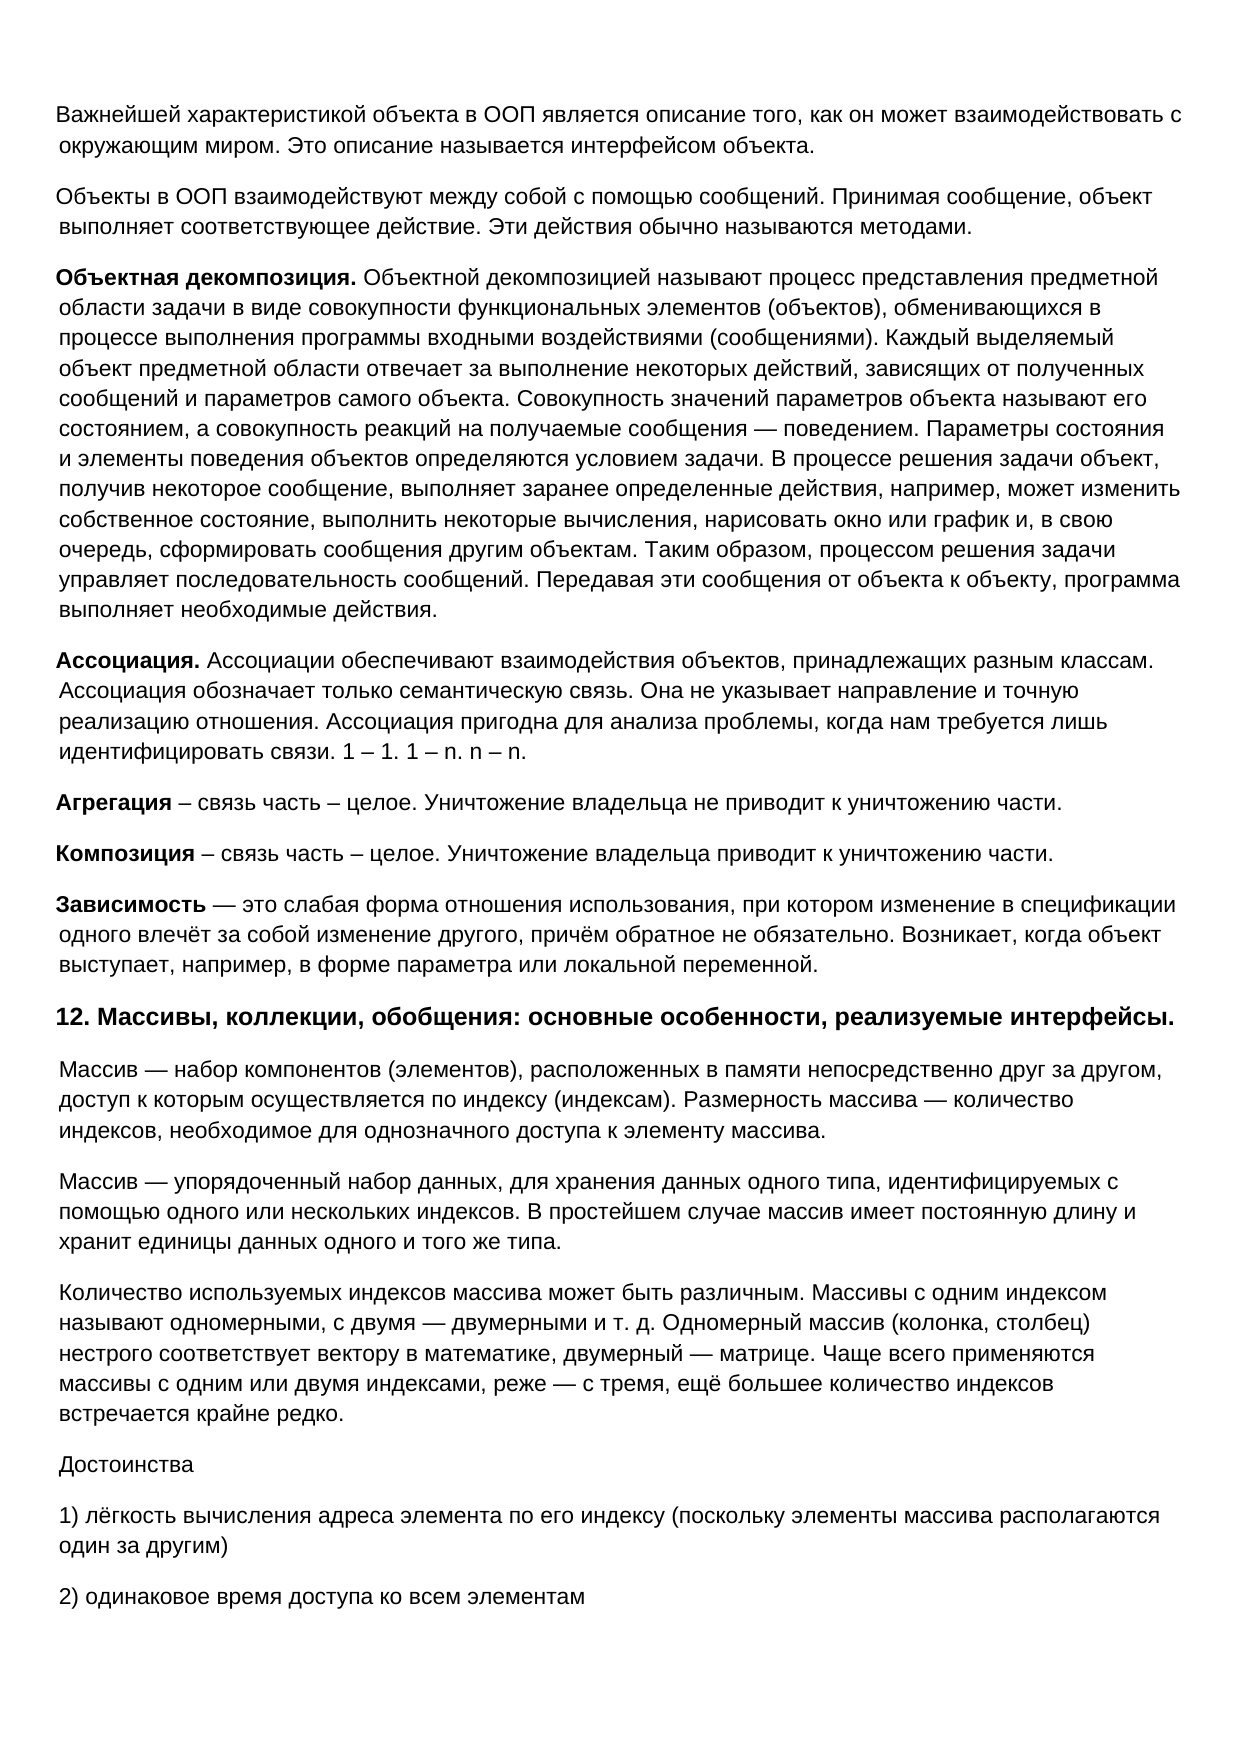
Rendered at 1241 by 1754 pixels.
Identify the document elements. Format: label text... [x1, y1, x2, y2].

text 1) лёгкость вычисления адреса элемента по его индексу (поскольку элементы массива располагаются один за другим) [58, 1502, 1182, 1559]
text Зависимость — это слабая форма отношения использования, при котором изменение в спецификации одного влечёт за собой изменение другого, причём обратное не обязательно. Возникает, когда объект выступает, например, в форме параметра или локальной переменной. [55, 891, 1182, 978]
text Объектная декомпозиция. Объектной декомпозицией называют процесс представления предметной области задачи в виде совокупности функциональных элементов (объектов), обменивающихся в процессе выполнения программы входными воздействиями (сообщениями). Каждый выделяемый объект предметной области отвечает за выполнение некоторых действий, зависящих от полученных сообщений и параметров самого объекта. Совокупность значений параметров объекта называют его состоянием, а совокупность реакций на получаемые сообщения — поведением. Параметры состояния и элементы поведения объектов определяются условием задачи. В процессе решения задачи объект, получив некоторое сообщение, выполняет заранее определенные действия, например, может изменить собственное состояние, выполнить некоторые вычисления, нарисовать окно или график и, в свою очередь, сформировать сообщения другим объектам. Таким образом, процессом решения задачи управляет последовательность сообщений. Передавая эти сообщения от объекта к объекту, программа выполняет необходимые действия. [55, 264, 1182, 622]
text Объекты в ООП взаимодействуют между собой с помощью сообщений. Принимая сообщение, объект выполняет соответствующее действие. Эти действия обычно называются методами. [55, 183, 1182, 239]
text Массив — набор компонентов (элементов), расположенных в памяти непосредственно друг за другом, доступ к которым осуществляется по индексу (индексам). Размерность массива — количество индексов, необходимое для однозначного доступа к элементу массива. [58, 1056, 1182, 1143]
text Агрегация – связь часть – целое. Уничтожение владельца не приводит к уничтожению части. [55, 789, 1182, 815]
text Композиция – связь часть – целое. Уничтожение владельца приводит к уничтожению части. [55, 840, 1182, 866]
text Ассоциация. Ассоциации обеспечивают взаимодействия объектов, принадлежащих разным классам. Ассоциация обозначает только семантическую связь. Она не указывает направление и точную реализацию отношения. Ассоциация пригодна для анализа проблемы, когда нам требуется лишь идентифицировать связи. 1 – 1. 1 – n. n – n. [55, 647, 1182, 764]
text Достоинства [58, 1451, 1182, 1477]
text 2) одинаковое время доступа ко всем элементам [58, 1583, 1182, 1610]
text Массив — упорядоченный набор данных, для хранения данных одного типа, идентифицируемых с помощью одного или нескольких индексов. В простейшем случае массив имеет постоянную длину и хранит единицы данных одного и того же типа. [58, 1168, 1182, 1254]
text Количество используемых индексов массива может быть различным. Массивы с одним индексом называют одномерными, с двумя — двумерными и т. д. Одномерный массив (колонка, столбец) нестрого соответствует вектору в математике, двумерный — матрице. Чаще всего применяются массивы с одним или двумя индексами, реже — с тремя, ещё большее количество индексов встречается крайне редко. [58, 1279, 1182, 1426]
subtitle 12. Массивы, коллекции, обобщения: основные особенности, реализуемые интерфейсы. [55, 1002, 1182, 1031]
text Важнейшей характеристикой объекта в ООП является описание того, как он может взаимодействовать с окружающим миром. Это описание называется интерфейсом объекта. [55, 101, 1182, 158]
